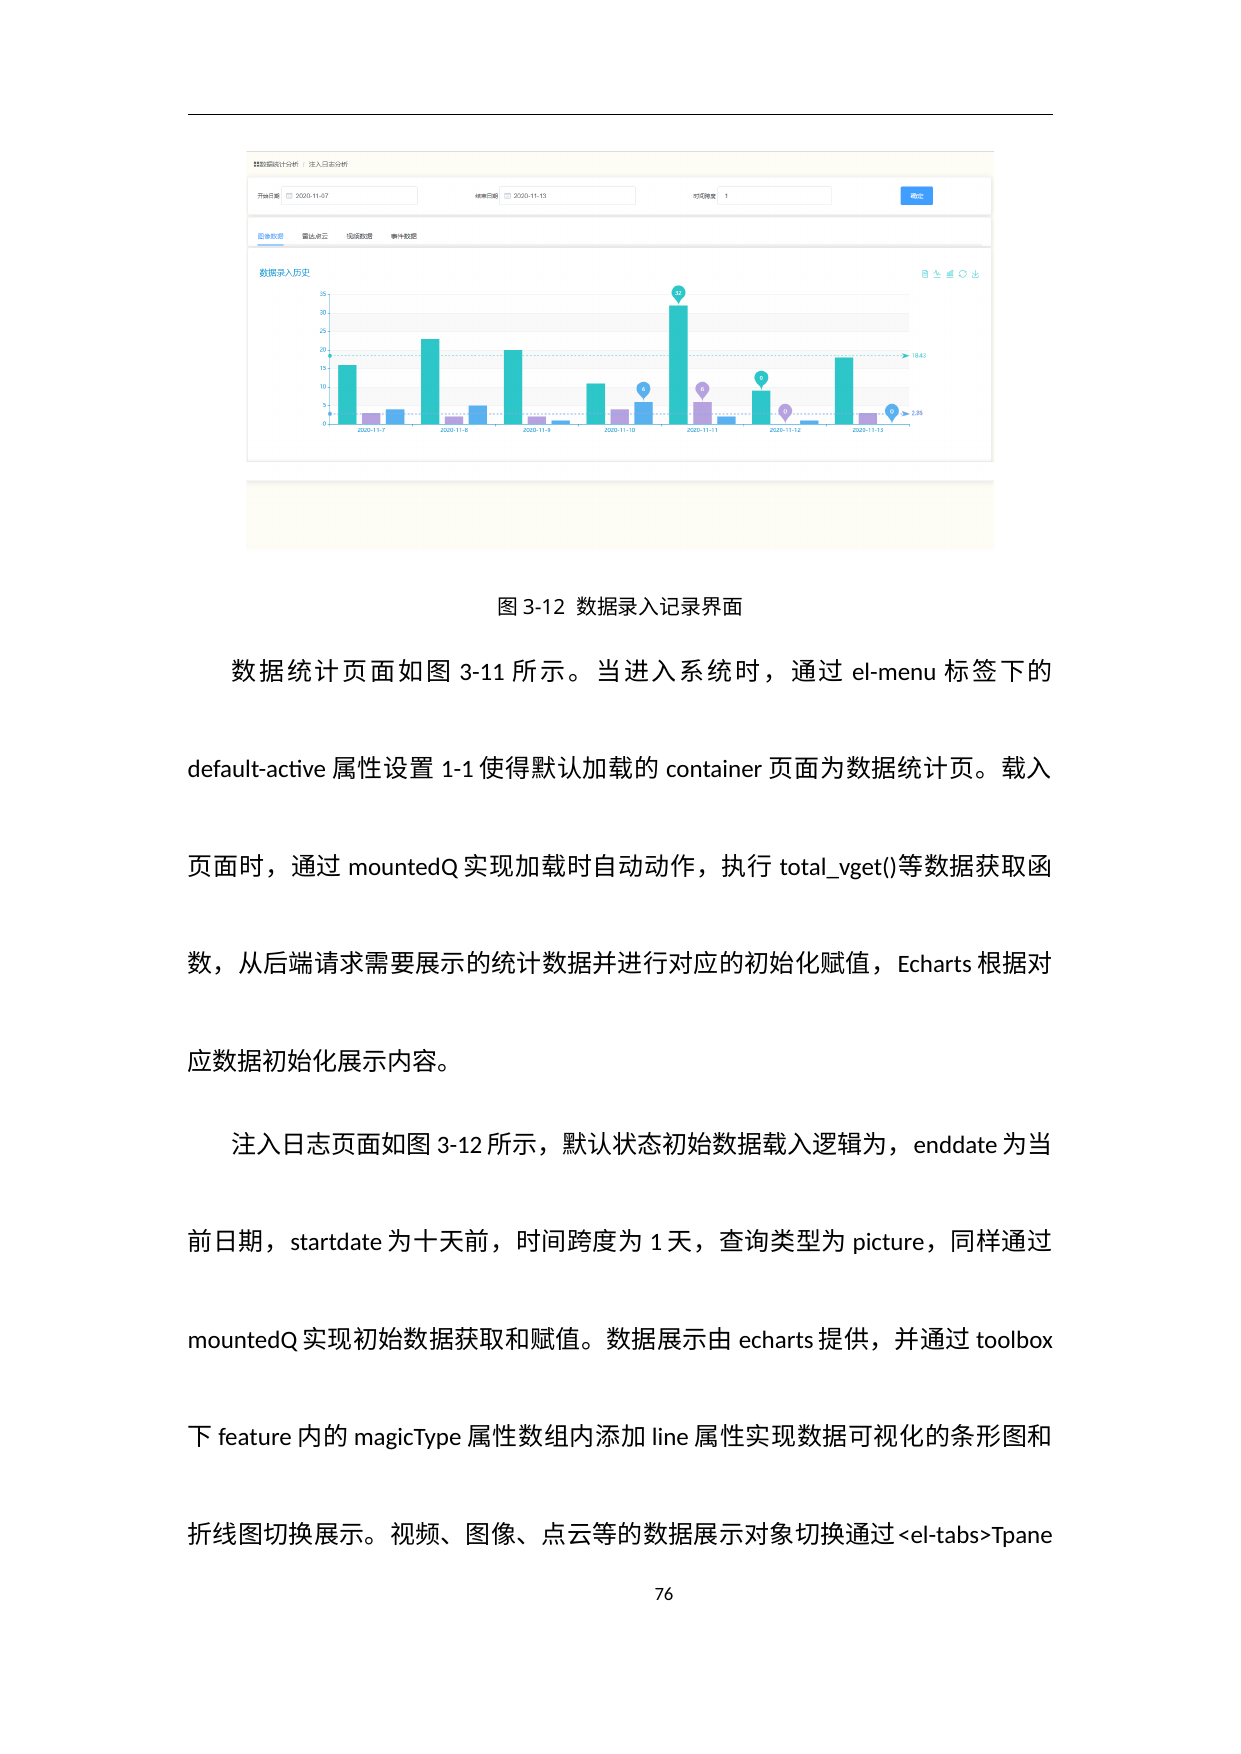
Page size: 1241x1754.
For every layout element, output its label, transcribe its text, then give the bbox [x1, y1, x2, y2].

text 图3-12 数据录入记录界面 [187, 589, 1053, 621]
picture [246, 151, 995, 553]
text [187, 1110, 1053, 1565]
text 数据统计页面如图3-11所示。当进入系统时，通过el-menu标签下的default-active属性设置1-1使得默认加载的container页面为数据统计页。载入页面时，通过mountedQ实现加载时自动动作，执行total_vget()等数据获取函数，从后端请求需要展示的统计数据并进行对应的初始化赋值，Echarts根据对应数据初始化展示内容。 [187, 637, 1053, 1092]
